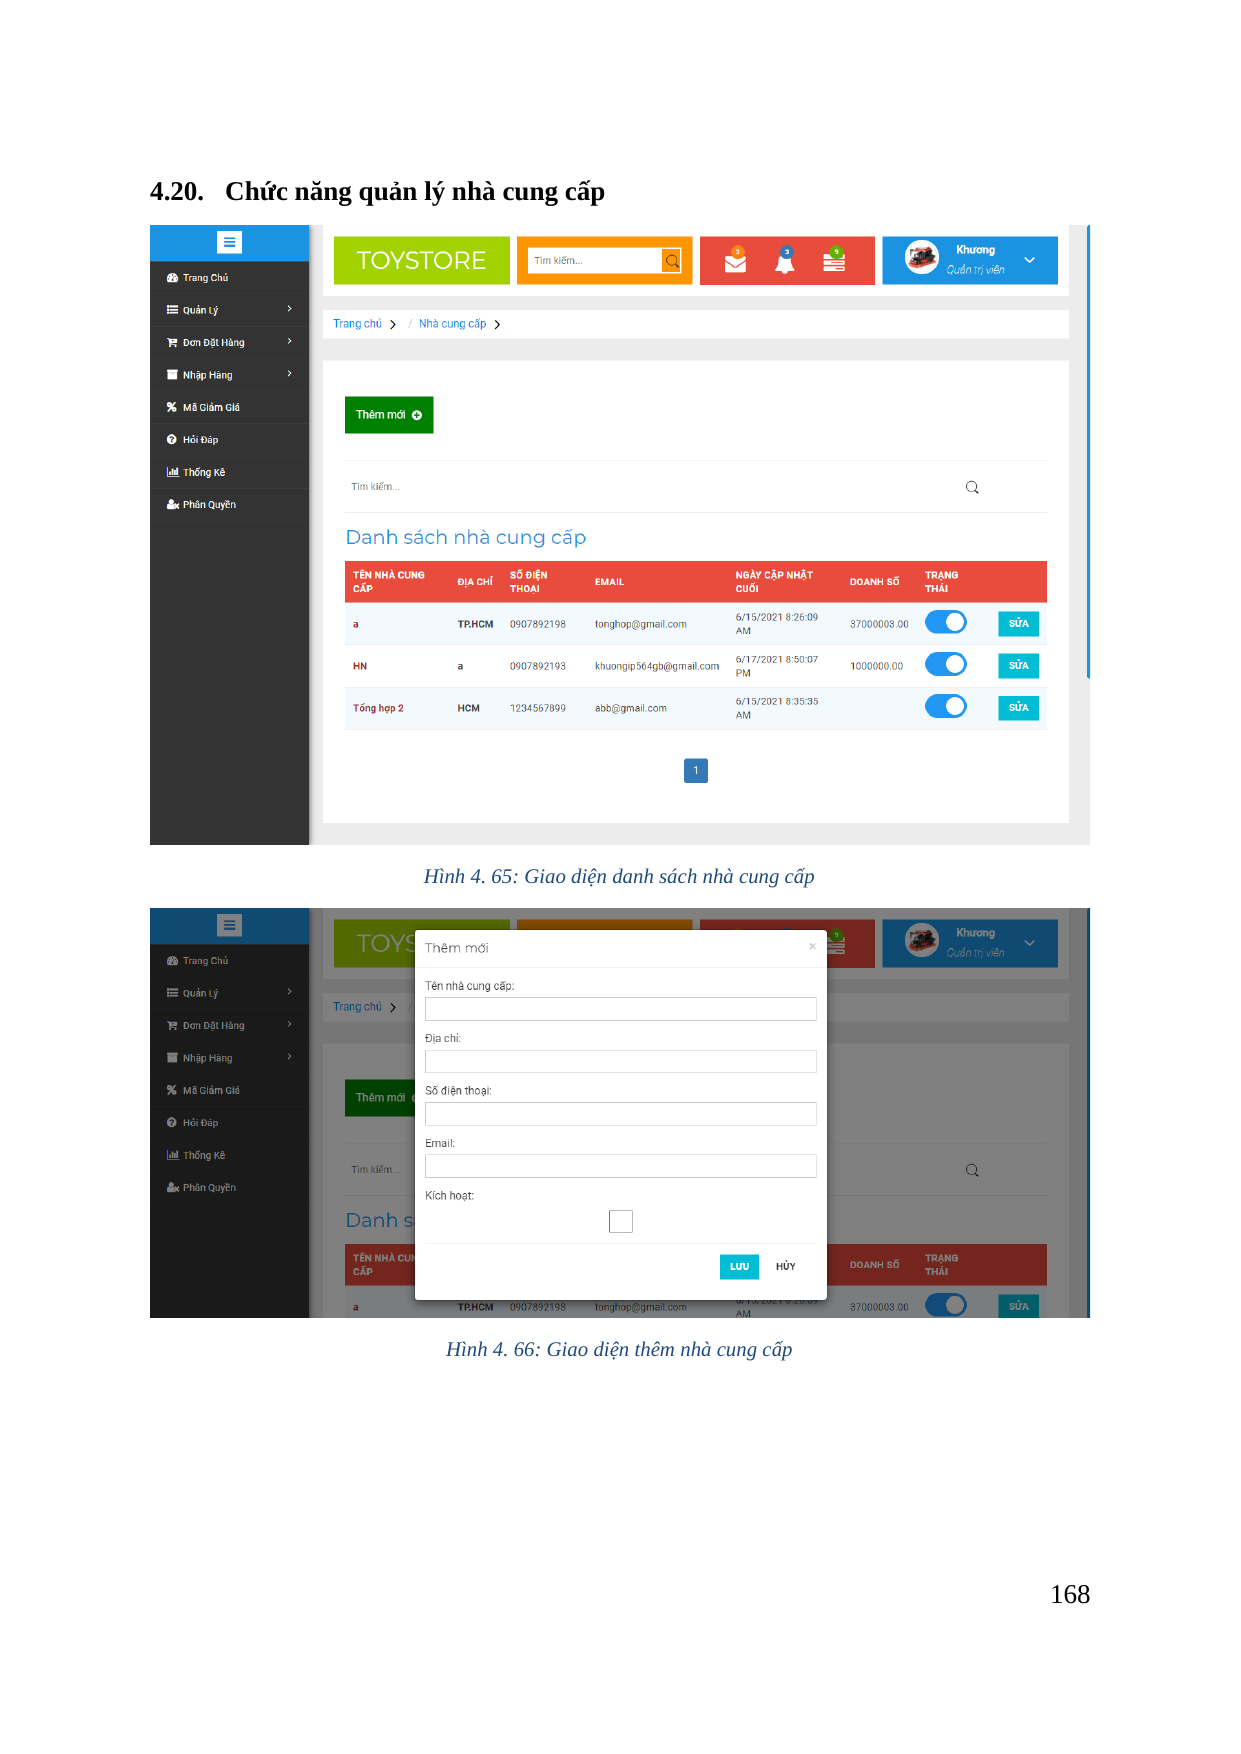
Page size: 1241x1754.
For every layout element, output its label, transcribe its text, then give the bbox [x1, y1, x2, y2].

picture [150, 225, 1091, 845]
list Chức năng quản lý nhà cung cấp [150, 175, 1090, 207]
text Hình 4. 65: Giao diện danh sách nhà cung cấp [150, 863, 1090, 888]
picture [150, 908, 1091, 1318]
text Hình 4. 66: Giao diện thêm nhà cung cấp [150, 1336, 1090, 1361]
